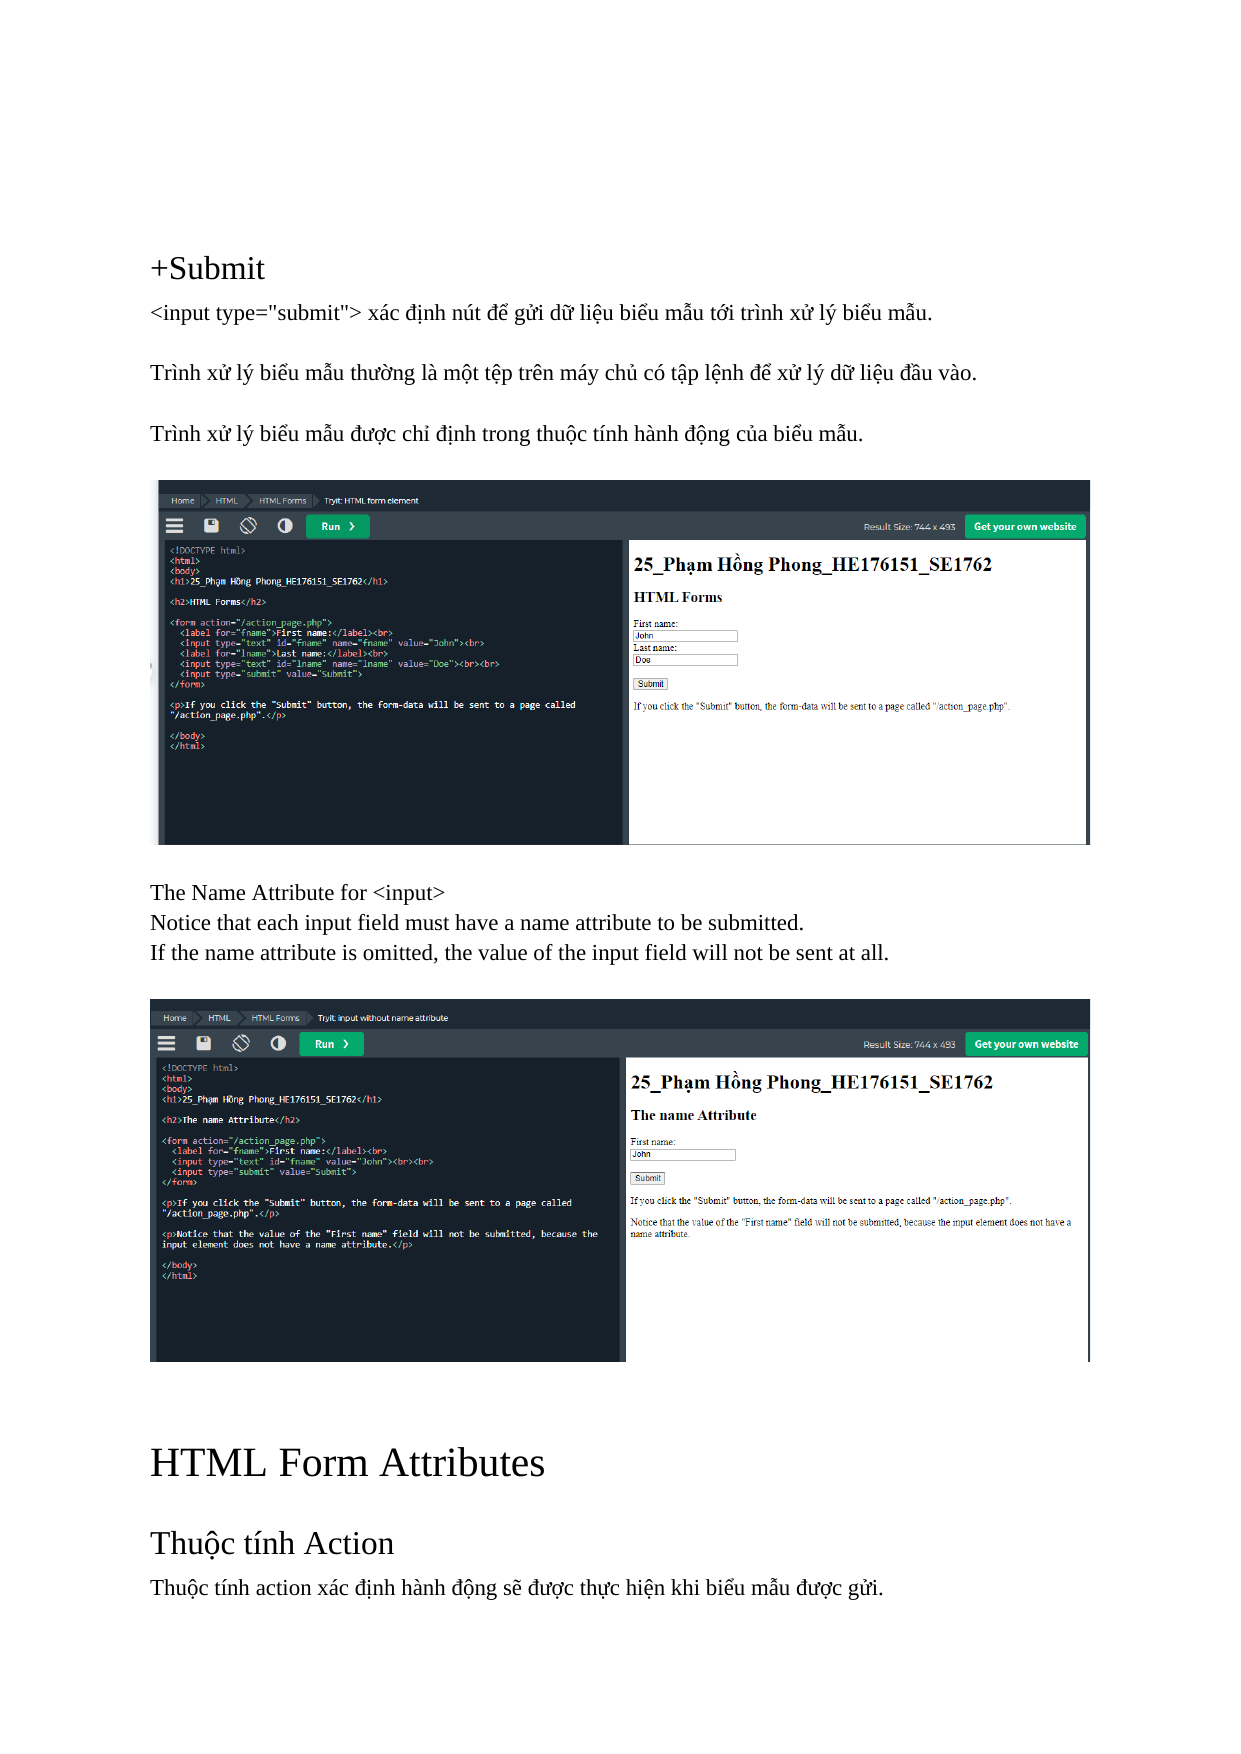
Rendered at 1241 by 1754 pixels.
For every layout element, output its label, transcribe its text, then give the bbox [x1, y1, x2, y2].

text If the name attribute is omitted, the value of the input field will not be sent at all. [150, 939, 1090, 965]
text Trình xử lý biểu mẫu thường là một tệp trên máy chủ có tập lệnh để xử lý dữ liệu đầu vào. [150, 359, 1090, 386]
picture [150, 480, 1091, 845]
picture [150, 999, 1091, 1362]
text Thuộc tính action xác định hành động sẽ được thực hiện khi biểu mẫu được gửi. [150, 1574, 1090, 1600]
text <input type="submit"> xác định nút để gửi dữ liệu biểu mẫu tới trình xử lý biểu mẫu. [150, 299, 1090, 325]
text Notice that each input field must have a name attribute to be submitted. [150, 909, 1090, 935]
subtitle HTML Form Attributes [150, 1438, 1090, 1486]
subtitle +Submit [150, 248, 1090, 286]
subtitle Thuộc tính Action [150, 1523, 1090, 1561]
text The Name Attribute for <input> [150, 879, 1090, 905]
text Trình xử lý biểu mẫu được chỉ định trong thuộc tính hành động của biểu mẫu. [150, 419, 1090, 446]
